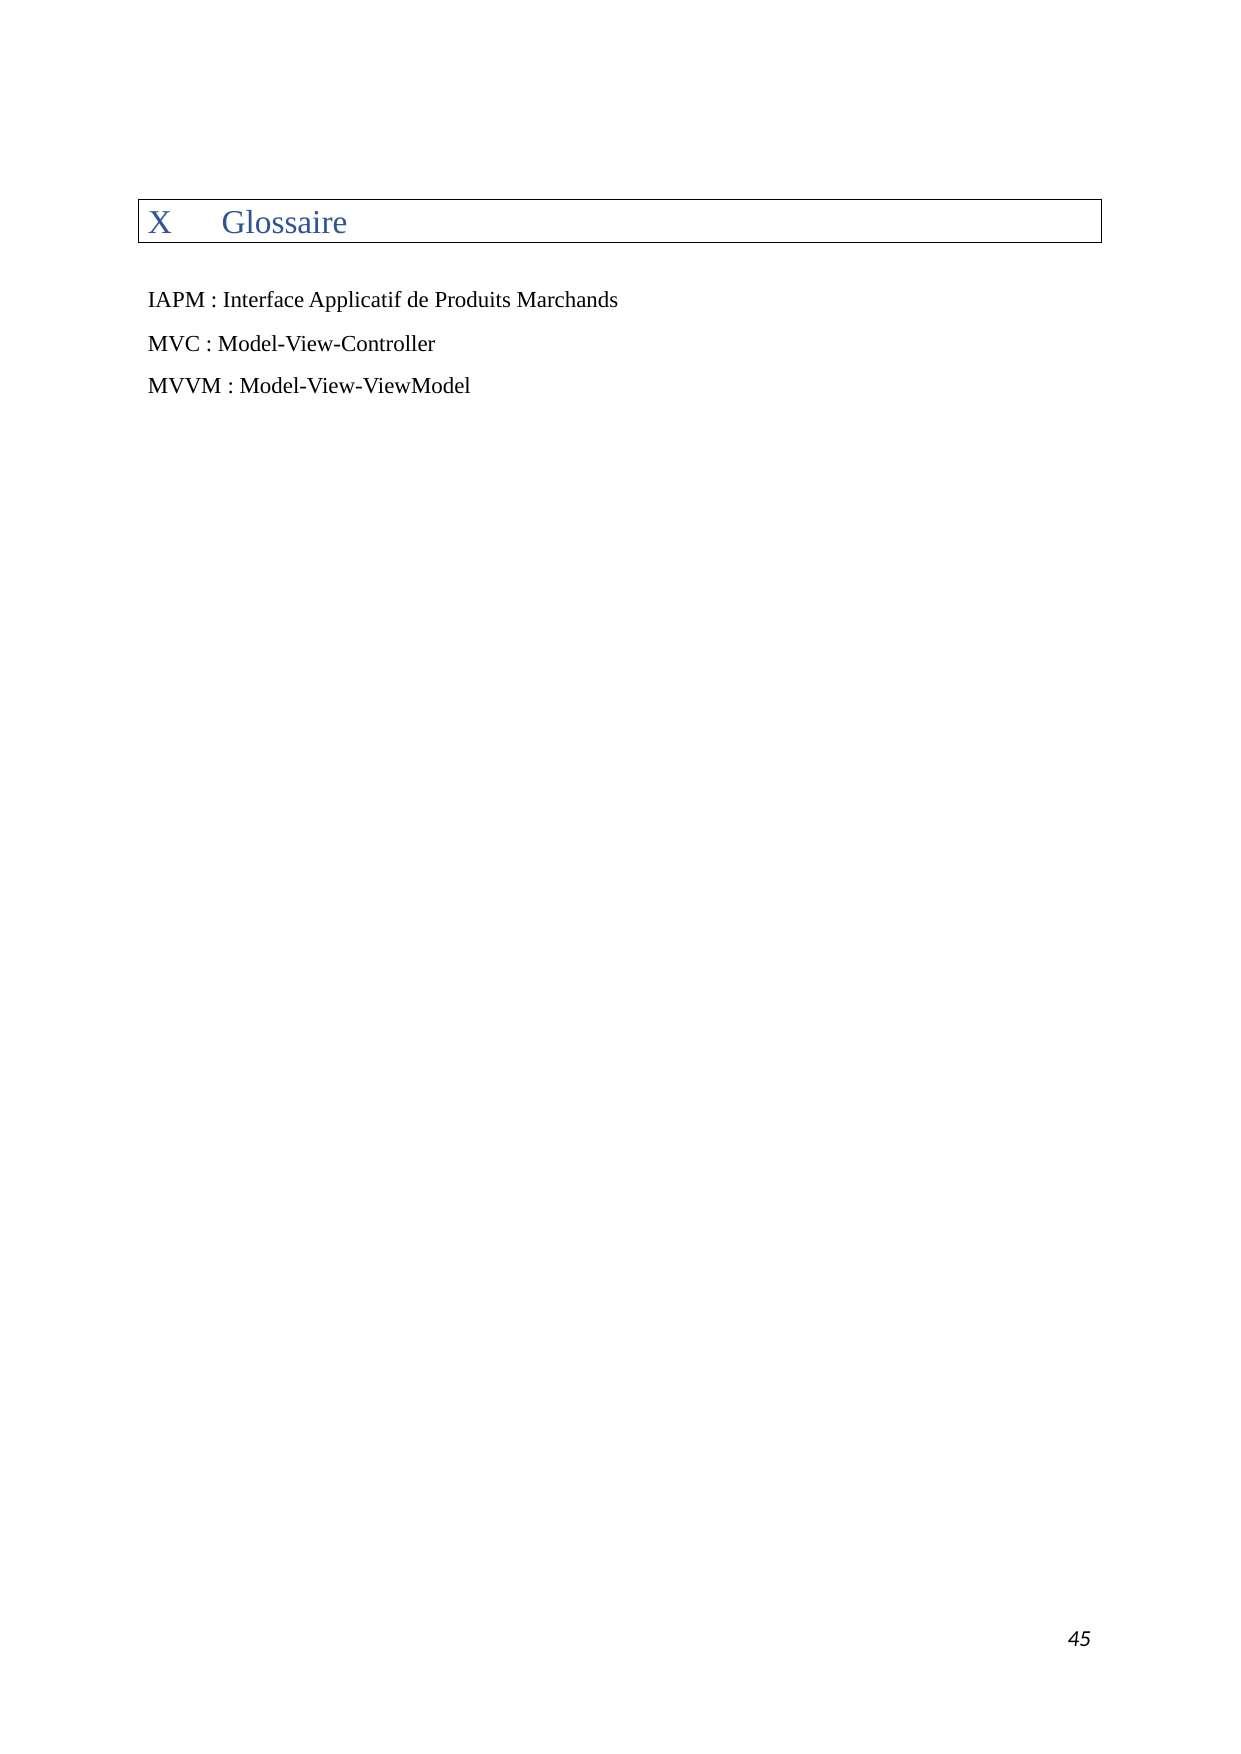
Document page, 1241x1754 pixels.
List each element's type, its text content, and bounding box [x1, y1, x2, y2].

text X Glossaire [139, 200, 1101, 242]
text MVC : Model-View-Controller [148, 329, 1093, 356]
text MVVM : Model-View-ViewModel [148, 373, 1093, 399]
text IAPM : Interface Applicatif de Produits Marchands [148, 287, 1093, 313]
